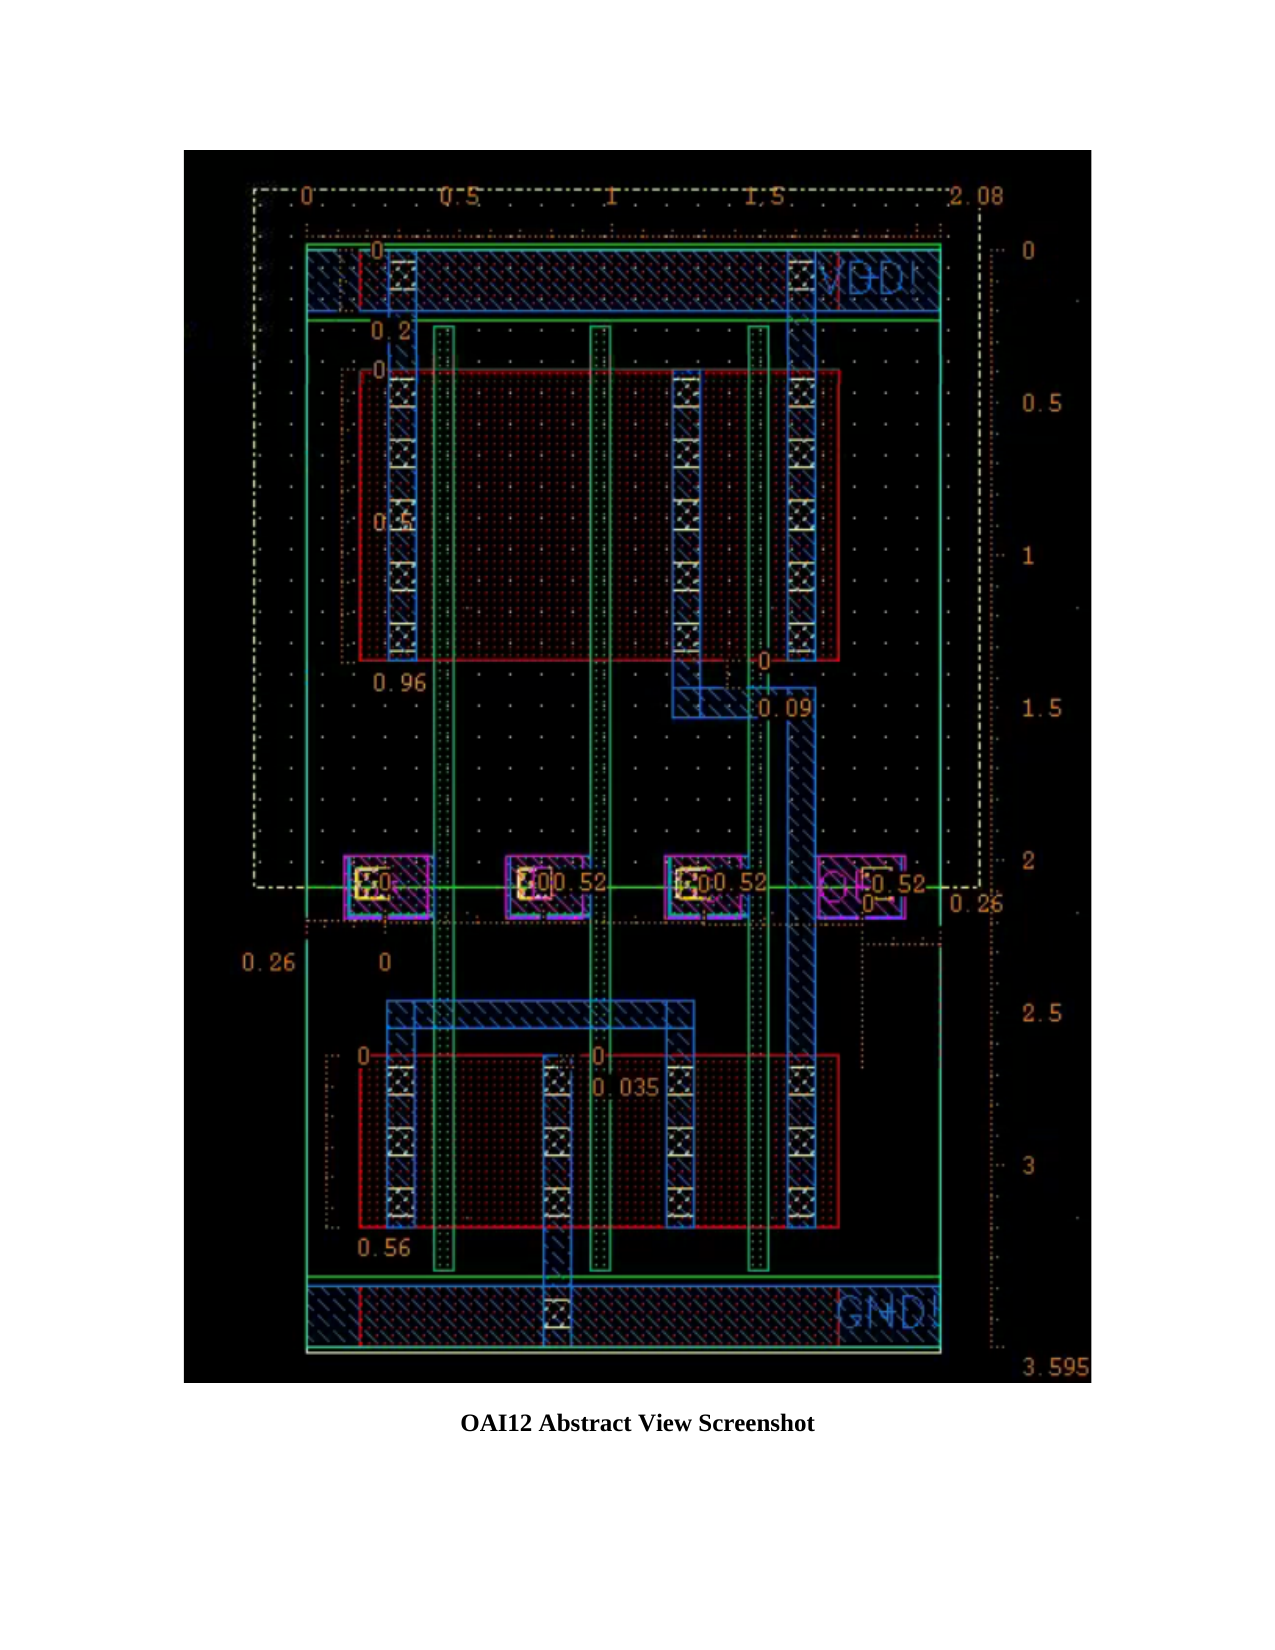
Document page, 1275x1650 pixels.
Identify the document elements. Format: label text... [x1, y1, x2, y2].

text OAI12 Abstract View Screenshot [150, 1408, 1125, 1437]
picture [183, 150, 1092, 1383]
